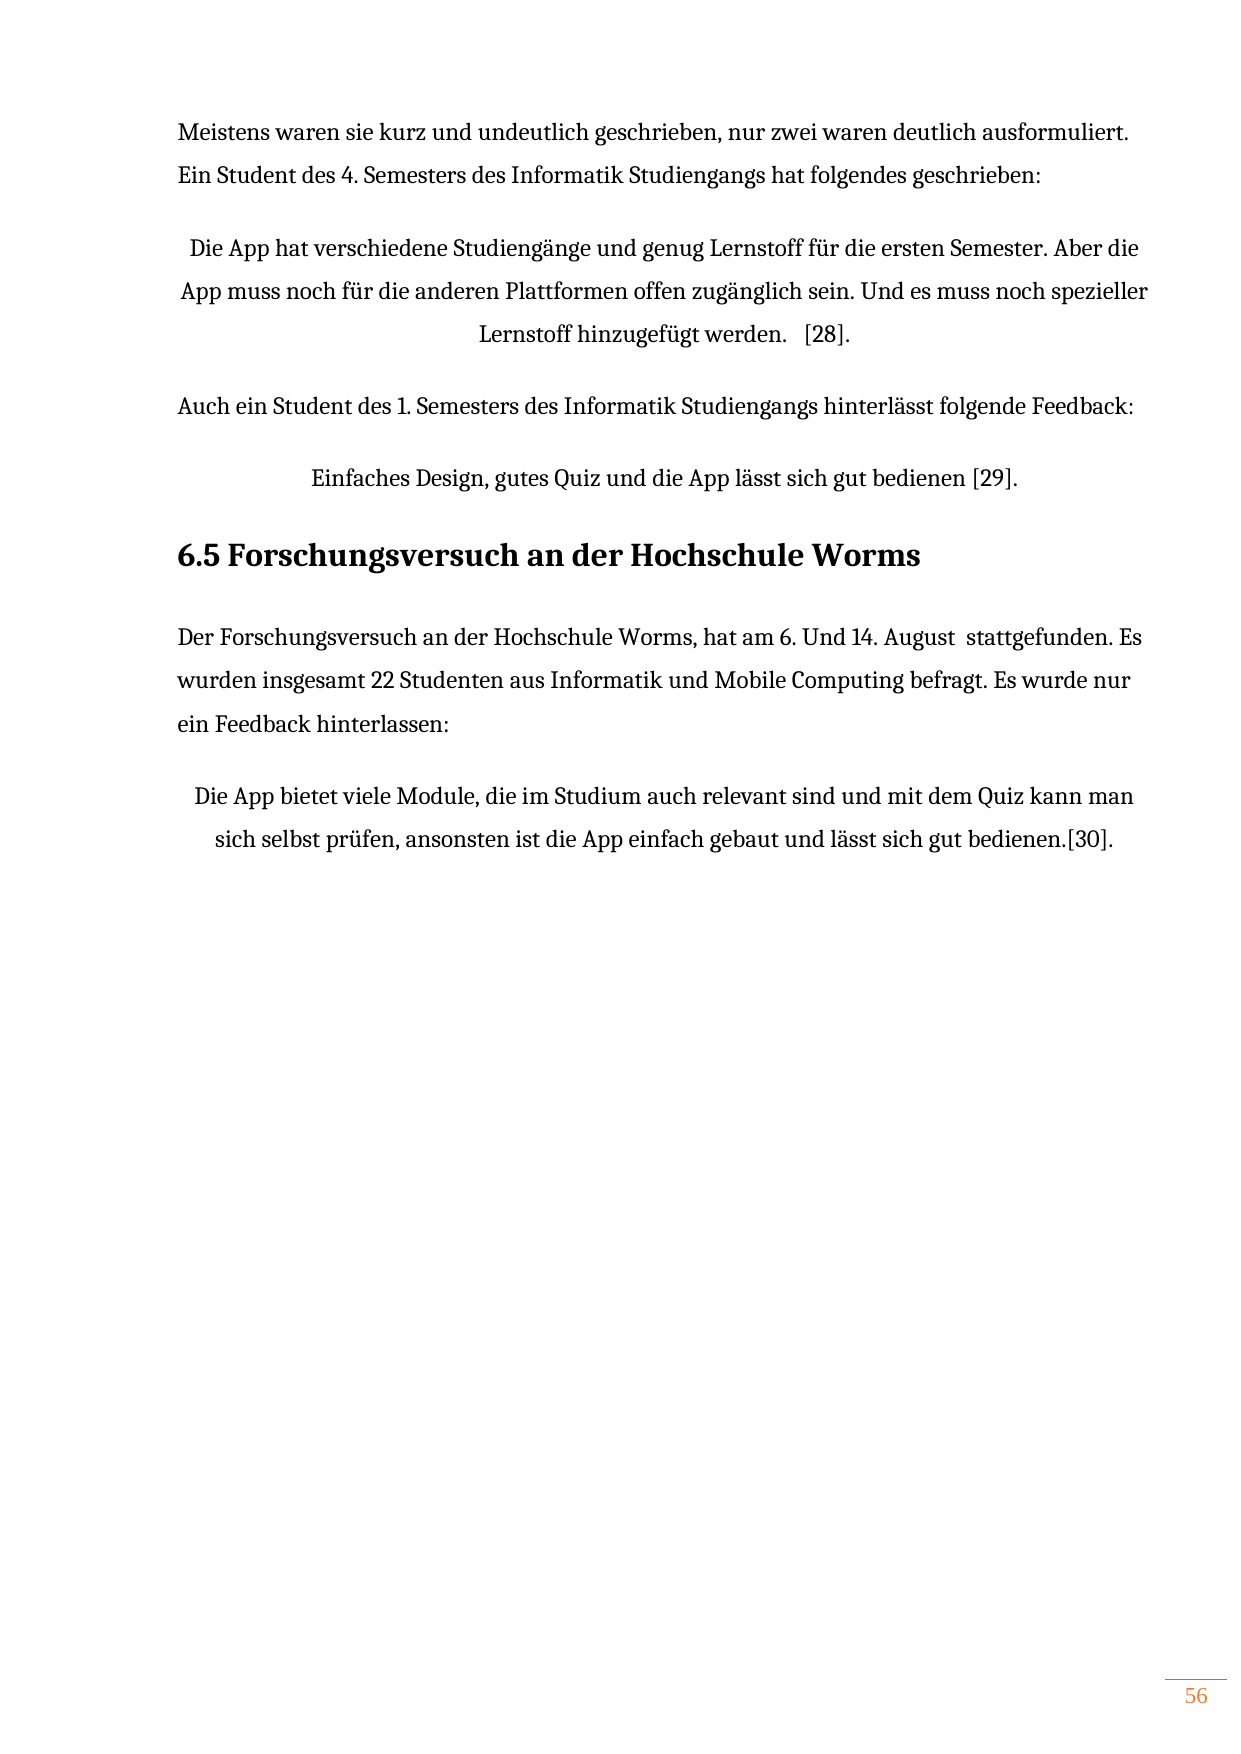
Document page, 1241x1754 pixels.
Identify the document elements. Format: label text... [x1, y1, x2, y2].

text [177, 118, 1152, 190]
text Die App bietet viele Module, die im Studium auch relevant sind und mit dem Quiz kann man sich selbst prüfen, ansonsten ist die App einfach gebaut und lässt sich gut bedienen.[30]. [177, 782, 1152, 854]
text Einfaches Design, gutes Quiz und die App lässt sich gut bedienen [29]. [177, 464, 1152, 493]
text Die App hat verschiedene Studiengänge und genug Lernstoff für die ersten Semester. Aber die App muss noch für die anderen Plattformen offen zugänglich sein. Und es muss noch spezieller Lernstoff hinzugefügt werden. [28]. [177, 233, 1152, 348]
subtitle 6.5 Forschungsversuch an der Hochschule Worms [177, 537, 1152, 575]
text Der Forschungsversuch an der Hochschule Worms, hat am 6. Und 14. August stattgefunden. Es wurden insgesamt 22 Studenten aus Informatik und Mobile Computing befragt. Es wurde nur ein Feedback hinterlassen: [177, 623, 1152, 738]
text Auch ein Student des 1. Semesters des Informatik Studiengangs hinterlässt folgende Feedback: [177, 392, 1152, 421]
